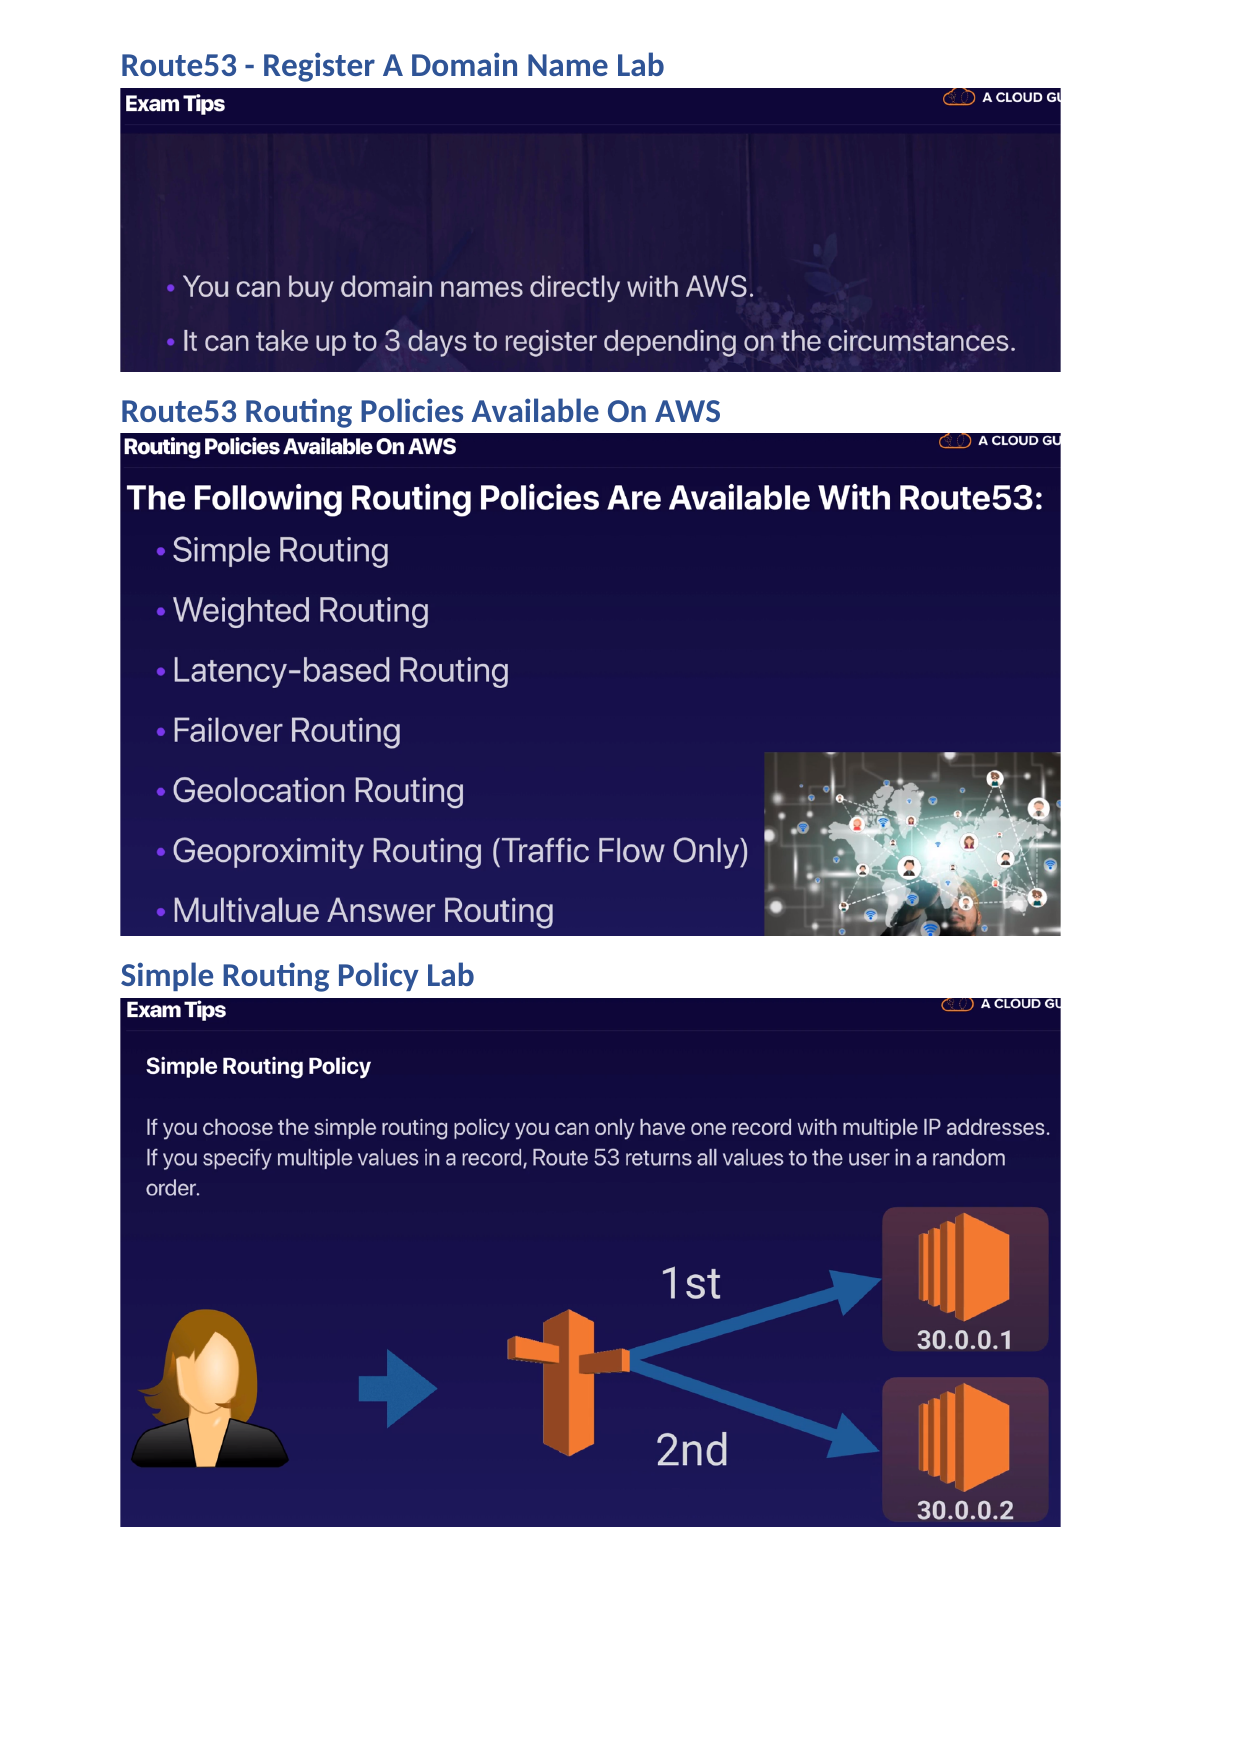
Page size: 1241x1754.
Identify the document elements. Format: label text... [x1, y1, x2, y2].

subtitle Simple Routing Policy Lab [120, 954, 1090, 995]
picture [120, 433, 1061, 936]
subtitle Route53 - Register A Domain Name Lab [120, 44, 1090, 85]
picture [120, 998, 1061, 1527]
picture [120, 88, 1061, 372]
subtitle Route53 Routing Policies Available On AWS [120, 390, 1090, 431]
